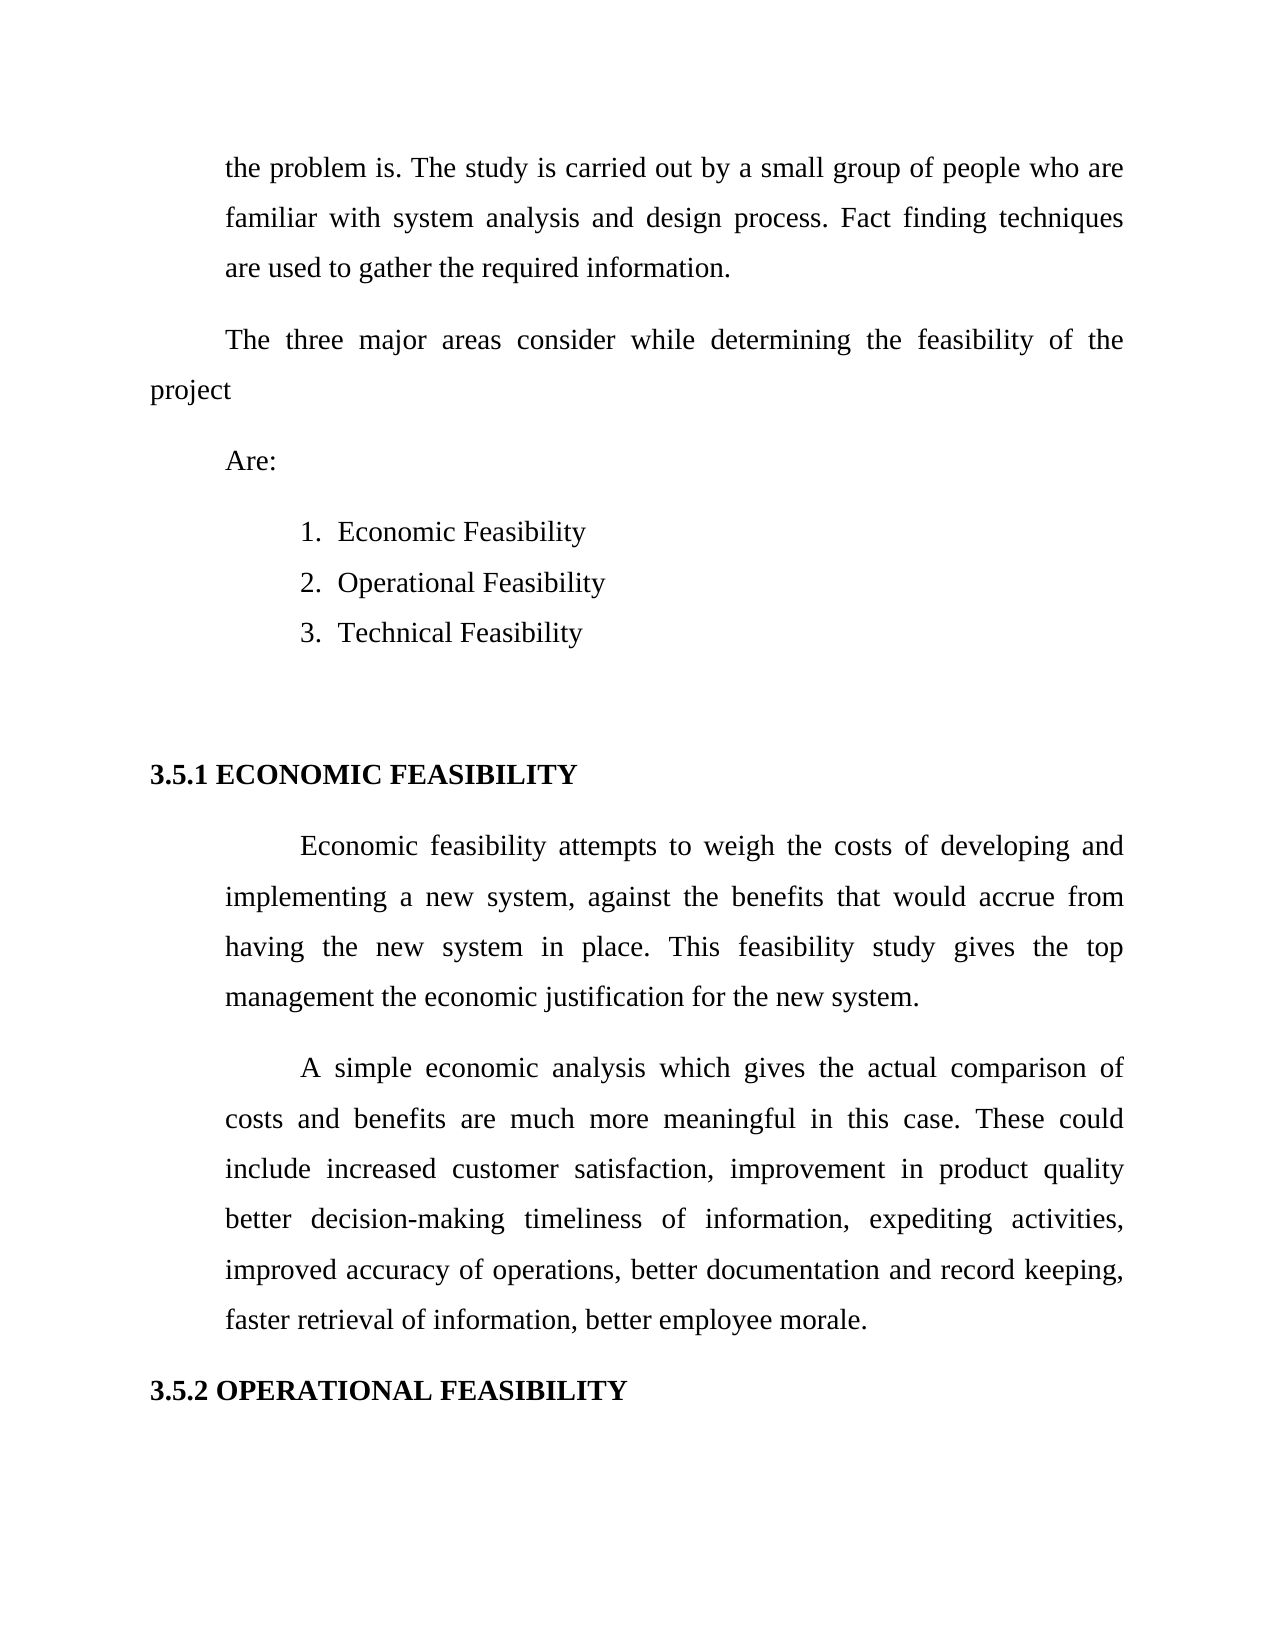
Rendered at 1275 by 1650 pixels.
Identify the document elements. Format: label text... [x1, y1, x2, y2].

text Economic feasibility attempts to weigh the costs of developing and implementing a new system, against the benefits that would accrue from having the new system in place. This feasibility study gives the top management the economic justification for the new system. [225, 828, 1125, 1013]
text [225, 150, 1125, 284]
text Are: [150, 443, 1125, 477]
text 3.5.2 OPERATIONAL FEASIBILITY [150, 1373, 1125, 1407]
list Technical Feasibility [300, 615, 1125, 648]
list Economic Feasibility [300, 514, 1125, 548]
text A simple economic analysis which gives the actual comparison of costs and benefits are much more meaningful in this case. These could include increased customer satisfaction, improvement in product quality better decision-making timeliness of information, expediting activities, improved accuracy of operations, better documentation and record keeping, faster retrieval of information, better employee morale. [225, 1051, 1125, 1336]
text The three major areas consider while determining the feasibility of the project [150, 322, 1125, 406]
list Operational Feasibility [300, 565, 1125, 598]
text 3.5.1 ECONOMIC FEASIBILITY [150, 757, 1125, 791]
